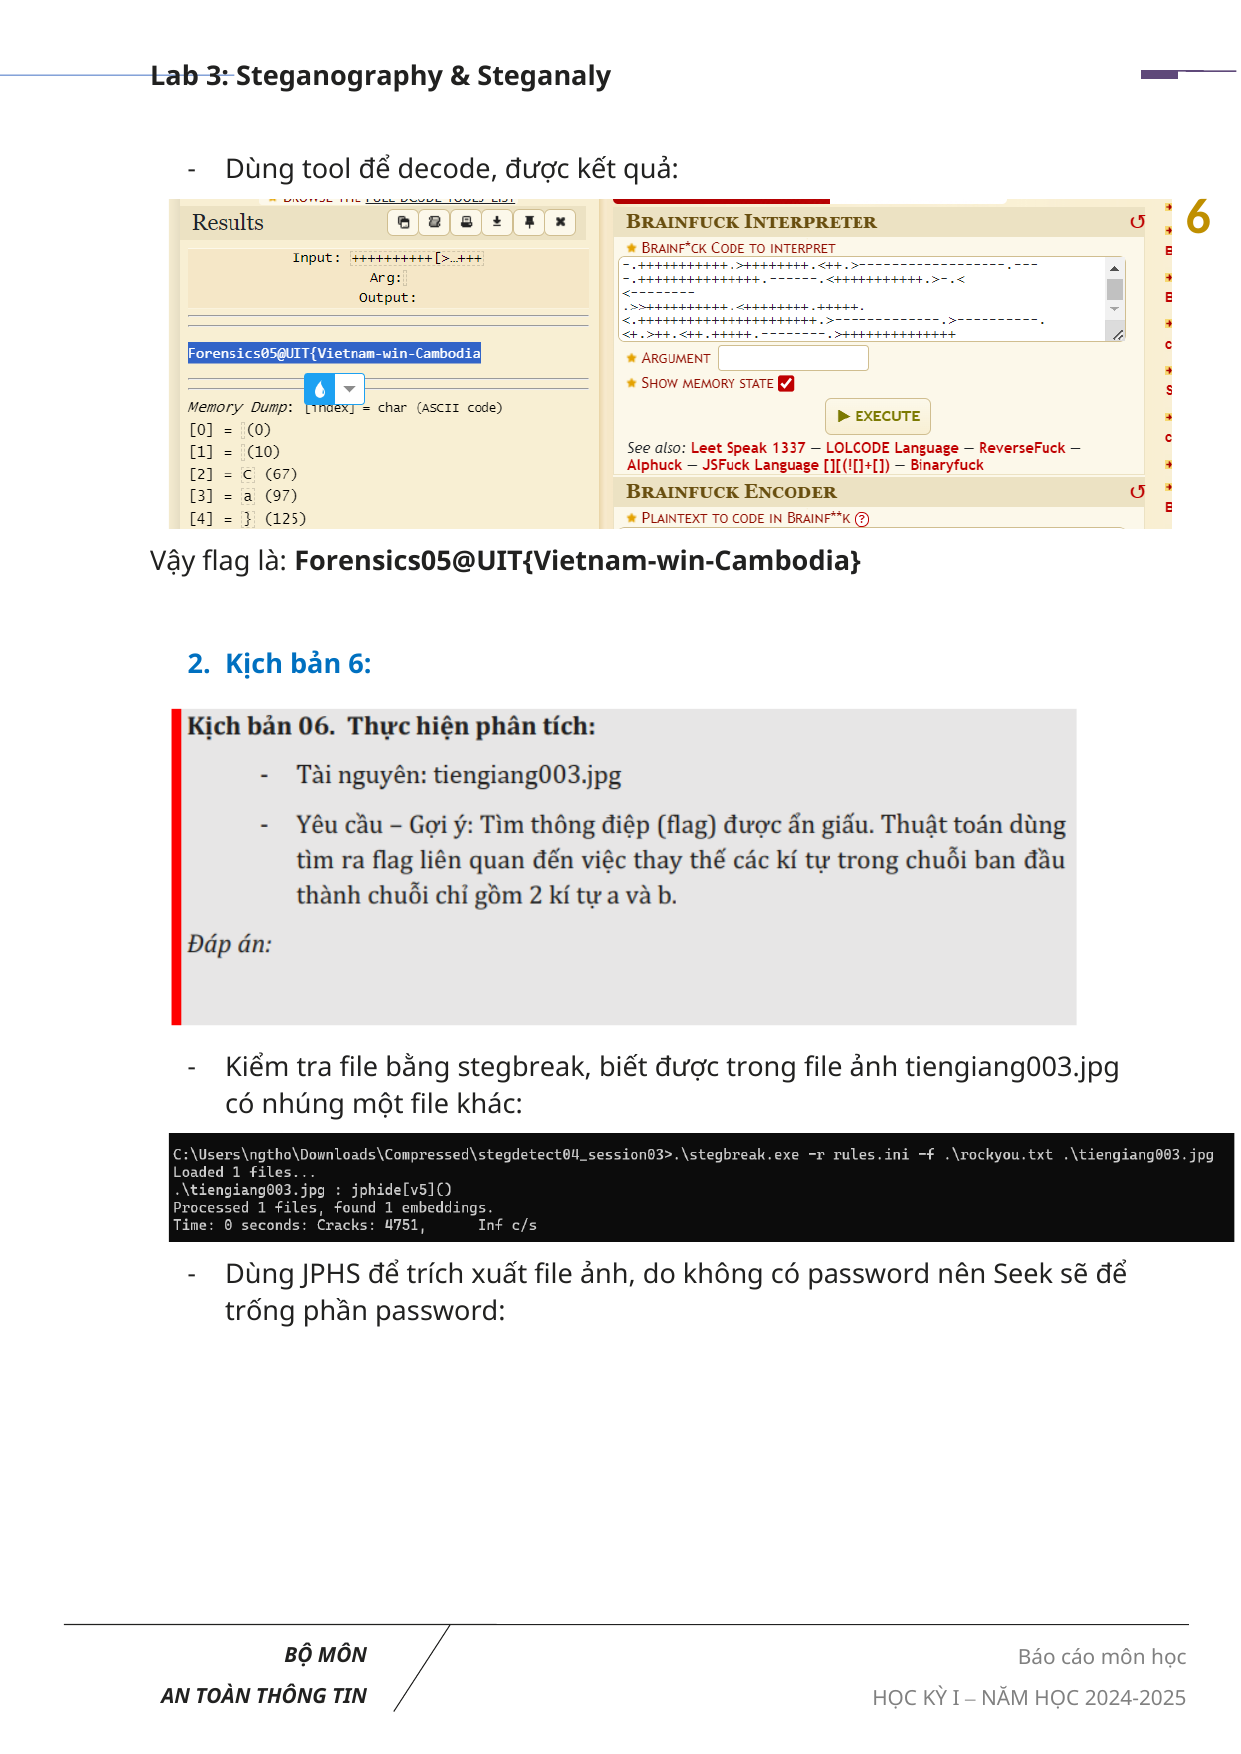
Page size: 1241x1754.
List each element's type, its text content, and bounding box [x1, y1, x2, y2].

text Vậy flag là: Forensics05@UIT{Vietnam-win-Cambodia} [150, 542, 1153, 578]
subtitle Kịch bản 6: [187, 644, 1153, 681]
list Kiểm tra file bằng stegbreak, biết được trong file ảnh tiengiang003.jpg có nhúng một file khác: [187, 1047, 1153, 1121]
list Dùng JPHS để trích xuất file ảnh, do không có password nên Seek sẽ để trống phần password: [187, 1254, 1153, 1328]
list Dùng tool để decode, được kết quả: [187, 150, 1153, 187]
